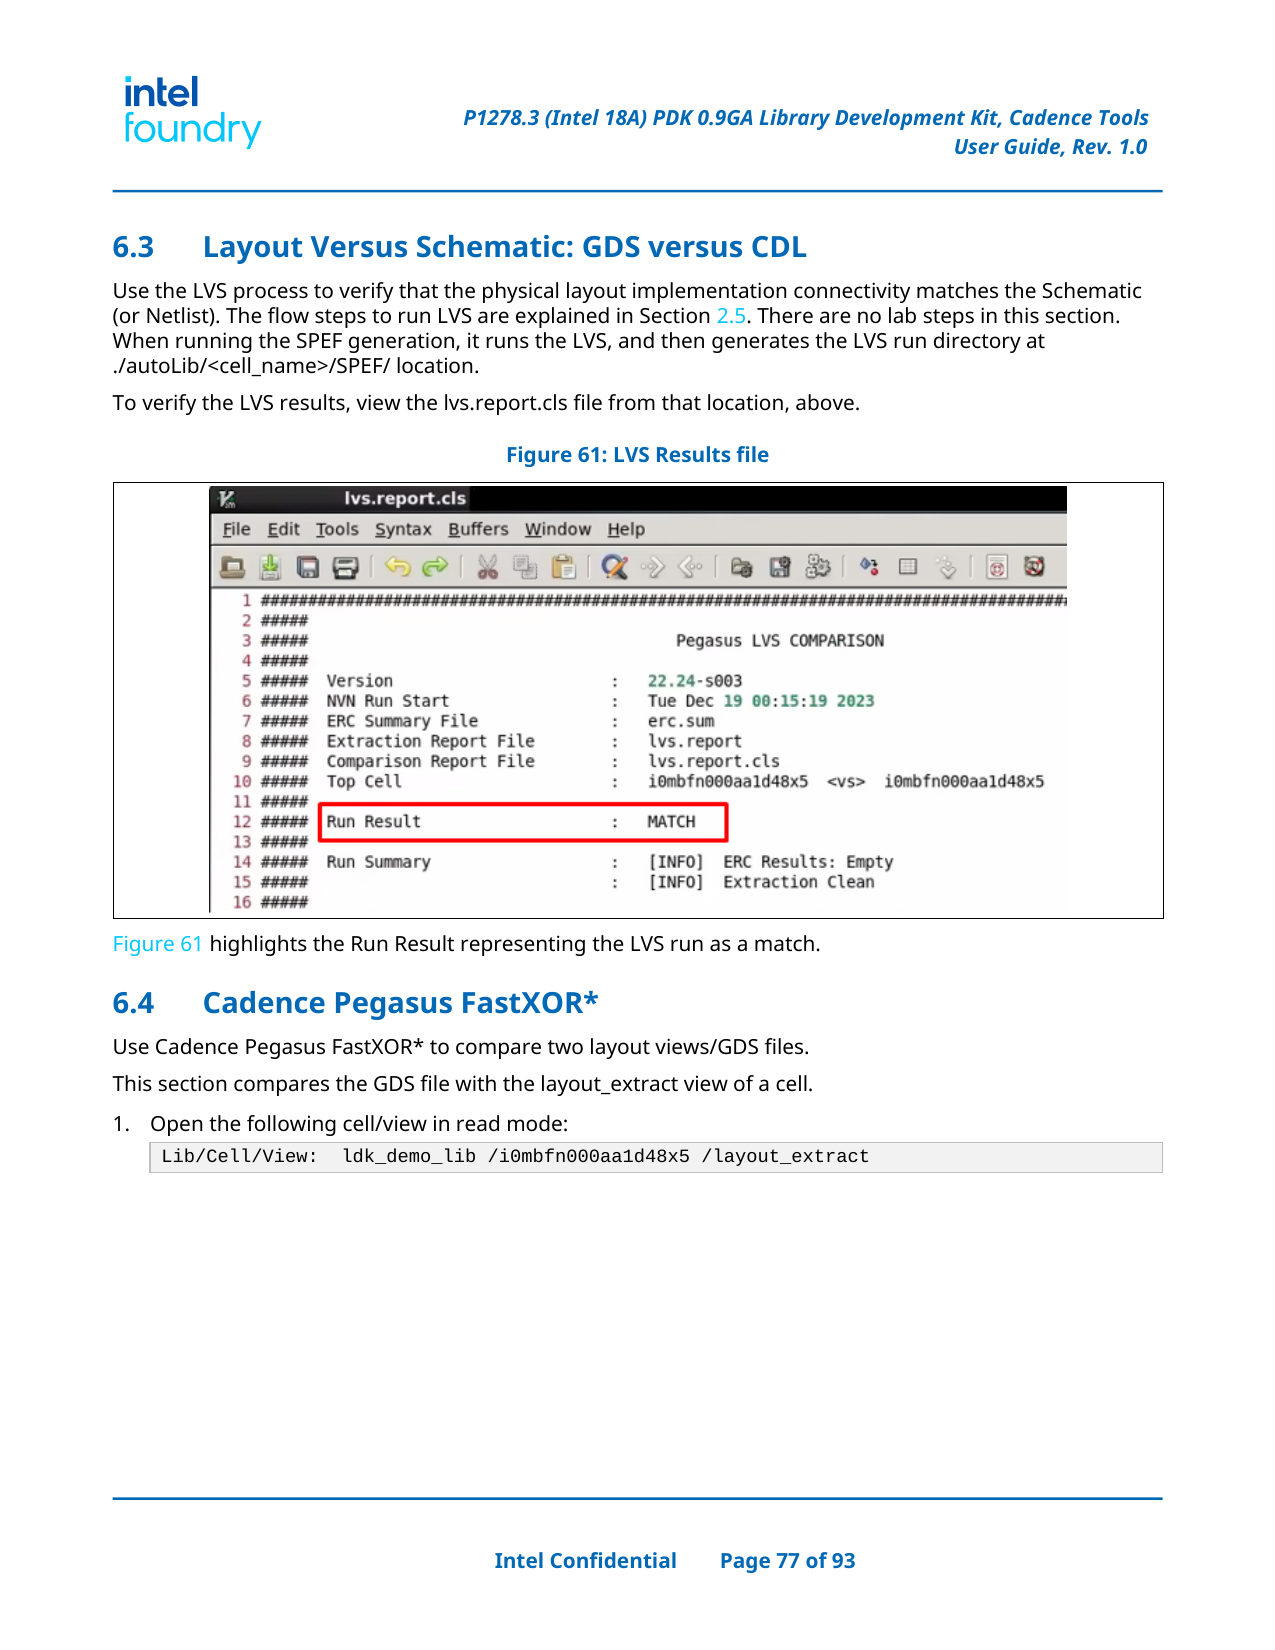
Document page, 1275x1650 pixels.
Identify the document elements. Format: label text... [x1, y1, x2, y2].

text This section compares the GDS file with the layout_extract view of a cell. [112, 1072, 1162, 1097]
subtitle Layout Versus Schematic: GDS versus CDL [112, 226, 1162, 266]
text Use the LVS process to verify that the physical layout implementation connectivity matches the Schematic (or Netlist). The flow steps to run LVS are explained in Section 2.5. There are no lab steps in this section. When running the SPEF generation, it runs the LVS, and then generates the LVS run directory at ./autoLib/<cell_name>/SPEF/ location. [112, 278, 1162, 378]
picture [123, 75, 264, 150]
picture [209, 486, 1067, 915]
text To verify the LVS results, view the lvs.report.cls file from that location, above. [112, 391, 1162, 416]
subtitle Cadence Pegasus FastXOR* [112, 982, 1162, 1022]
list Open the following cell/view in read mode: [112, 1109, 1162, 1137]
table_header [114, 483, 1163, 918]
text Use Cadence Pegasus FastXOR* to compare two layout views/GDS files. [112, 1034, 1162, 1059]
table_header Lib/Cell/View: ldk_demo_lib /i0mbfn000aa1d48x5 /layout_extract [151, 1143, 1162, 1172]
